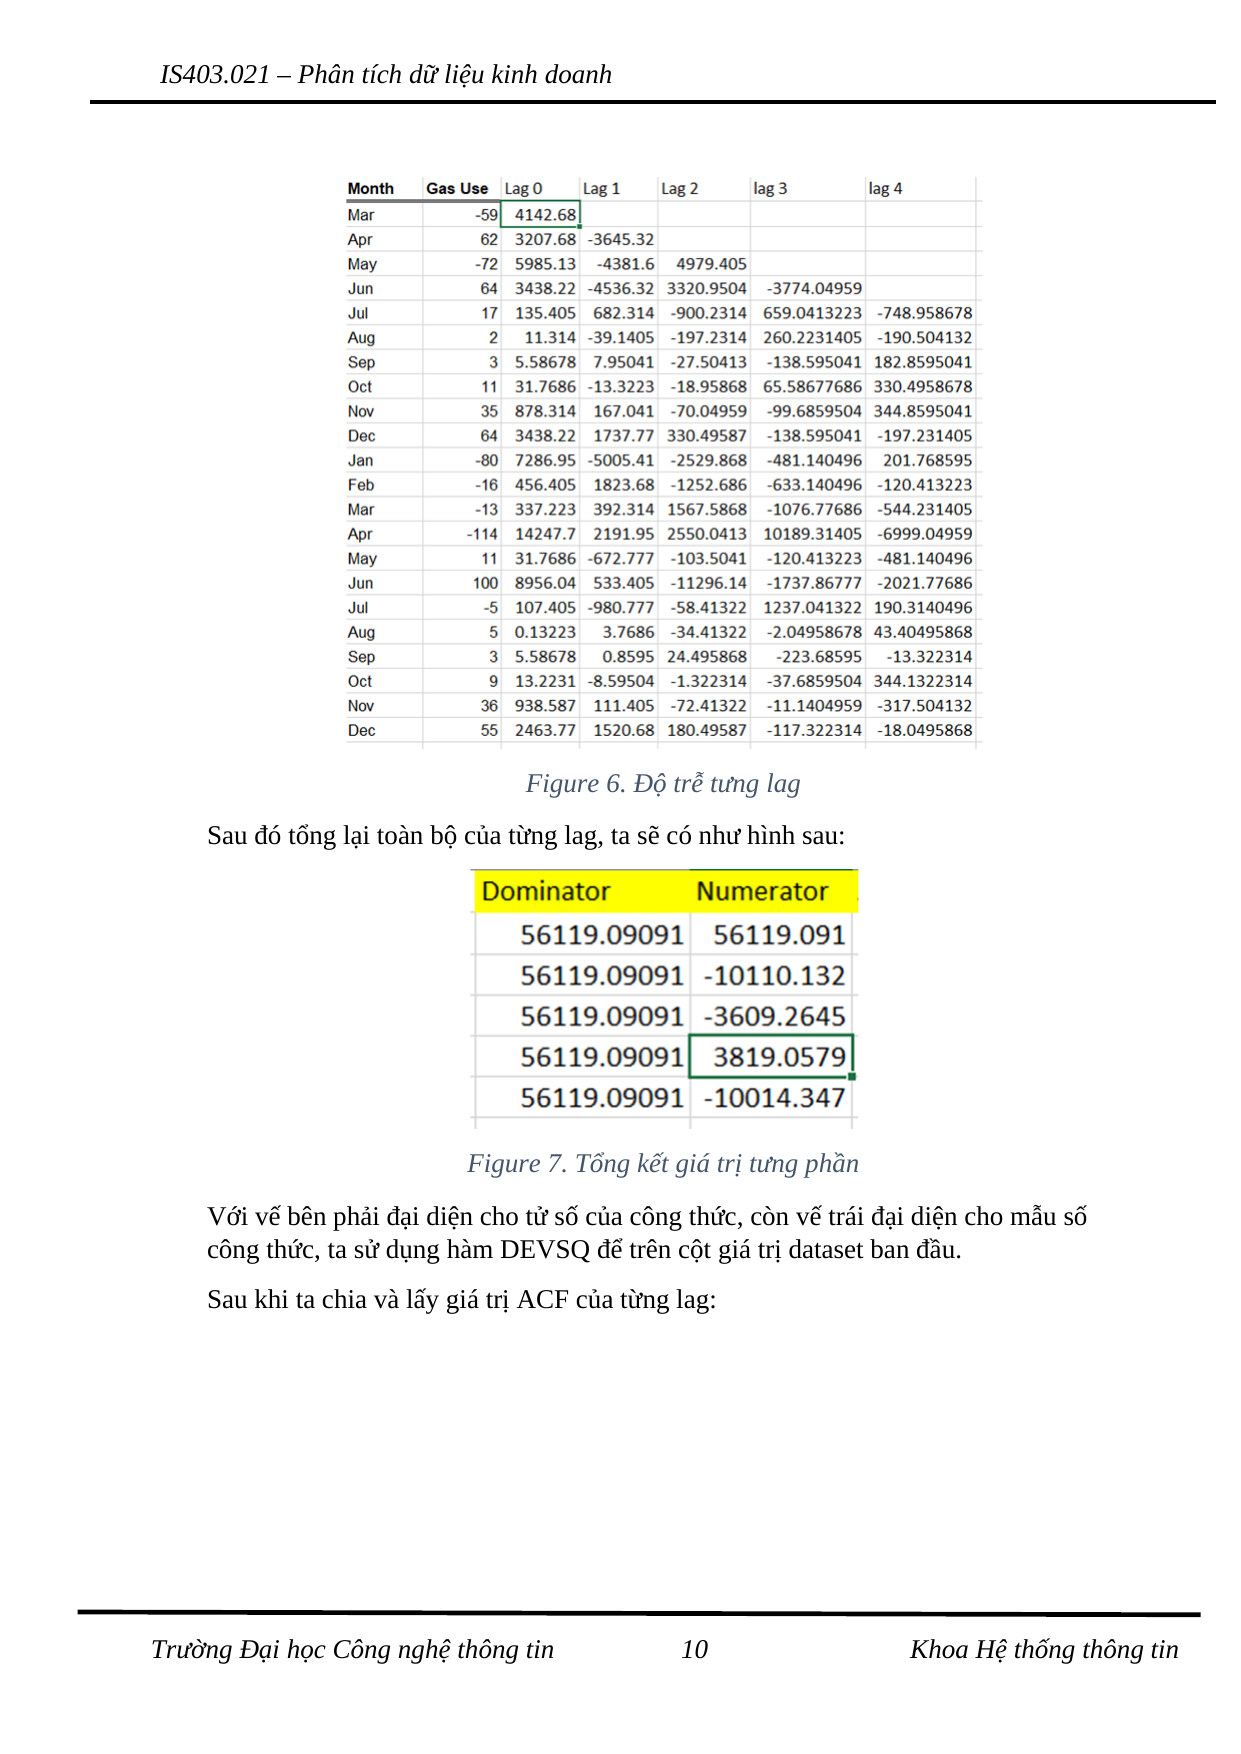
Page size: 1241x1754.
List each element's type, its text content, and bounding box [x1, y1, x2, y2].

text Figure 7. Tổng kết giá trị tưng phần [207, 1148, 1122, 1179]
text Figure 6. Độ trễ tưng lag [207, 767, 1122, 798]
text Sau đó tổng lại toàn bộ của từng lag, ta sẽ có như hình sau: [207, 819, 1122, 850]
picture [470, 869, 859, 1129]
text Sau khi ta chia và lấy giá trị ACF của từng lag: [207, 1283, 1122, 1314]
text Với vế bên phải đại diện cho tử số của công thức, còn vế trái đại diện cho mẫu số công thức, ta sử dụng hàm DEVSQ để trên cột giá trị dataset ban đầu. [207, 1199, 1122, 1264]
picture [346, 177, 983, 749]
